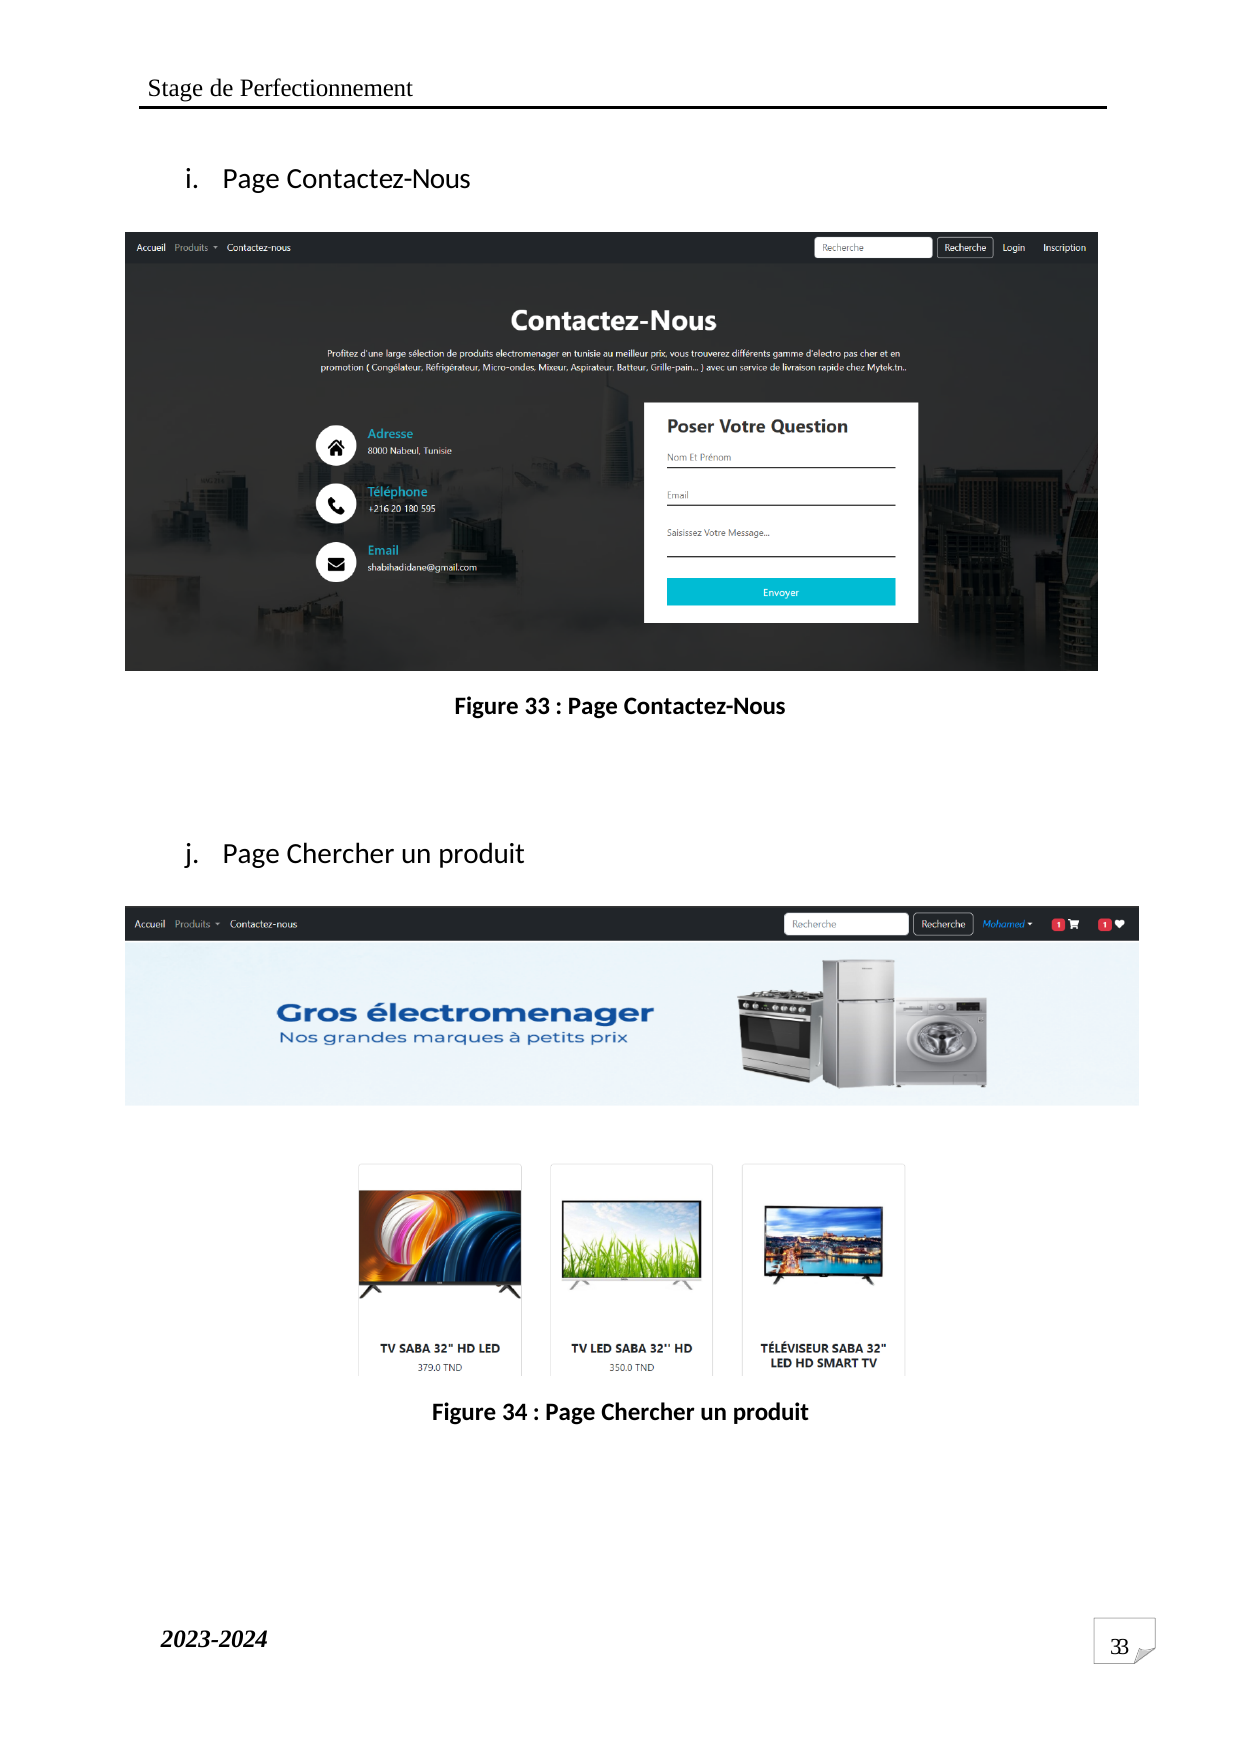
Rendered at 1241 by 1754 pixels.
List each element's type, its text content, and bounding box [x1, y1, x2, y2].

subtitle Figure 34 : Page Chercher un produit [125, 1396, 1116, 1427]
picture [125, 232, 1098, 671]
subtitle Page Contactez-Nous [185, 161, 1234, 196]
picture [125, 906, 1139, 1376]
picture [1136, 1650, 1150, 1661]
picture [1134, 1648, 1138, 1659]
subtitle Page Chercher un produit [185, 835, 1234, 871]
subtitle Figure 33 : Page Contactez-Nous [125, 691, 1115, 721]
picture [1136, 1649, 1156, 1664]
